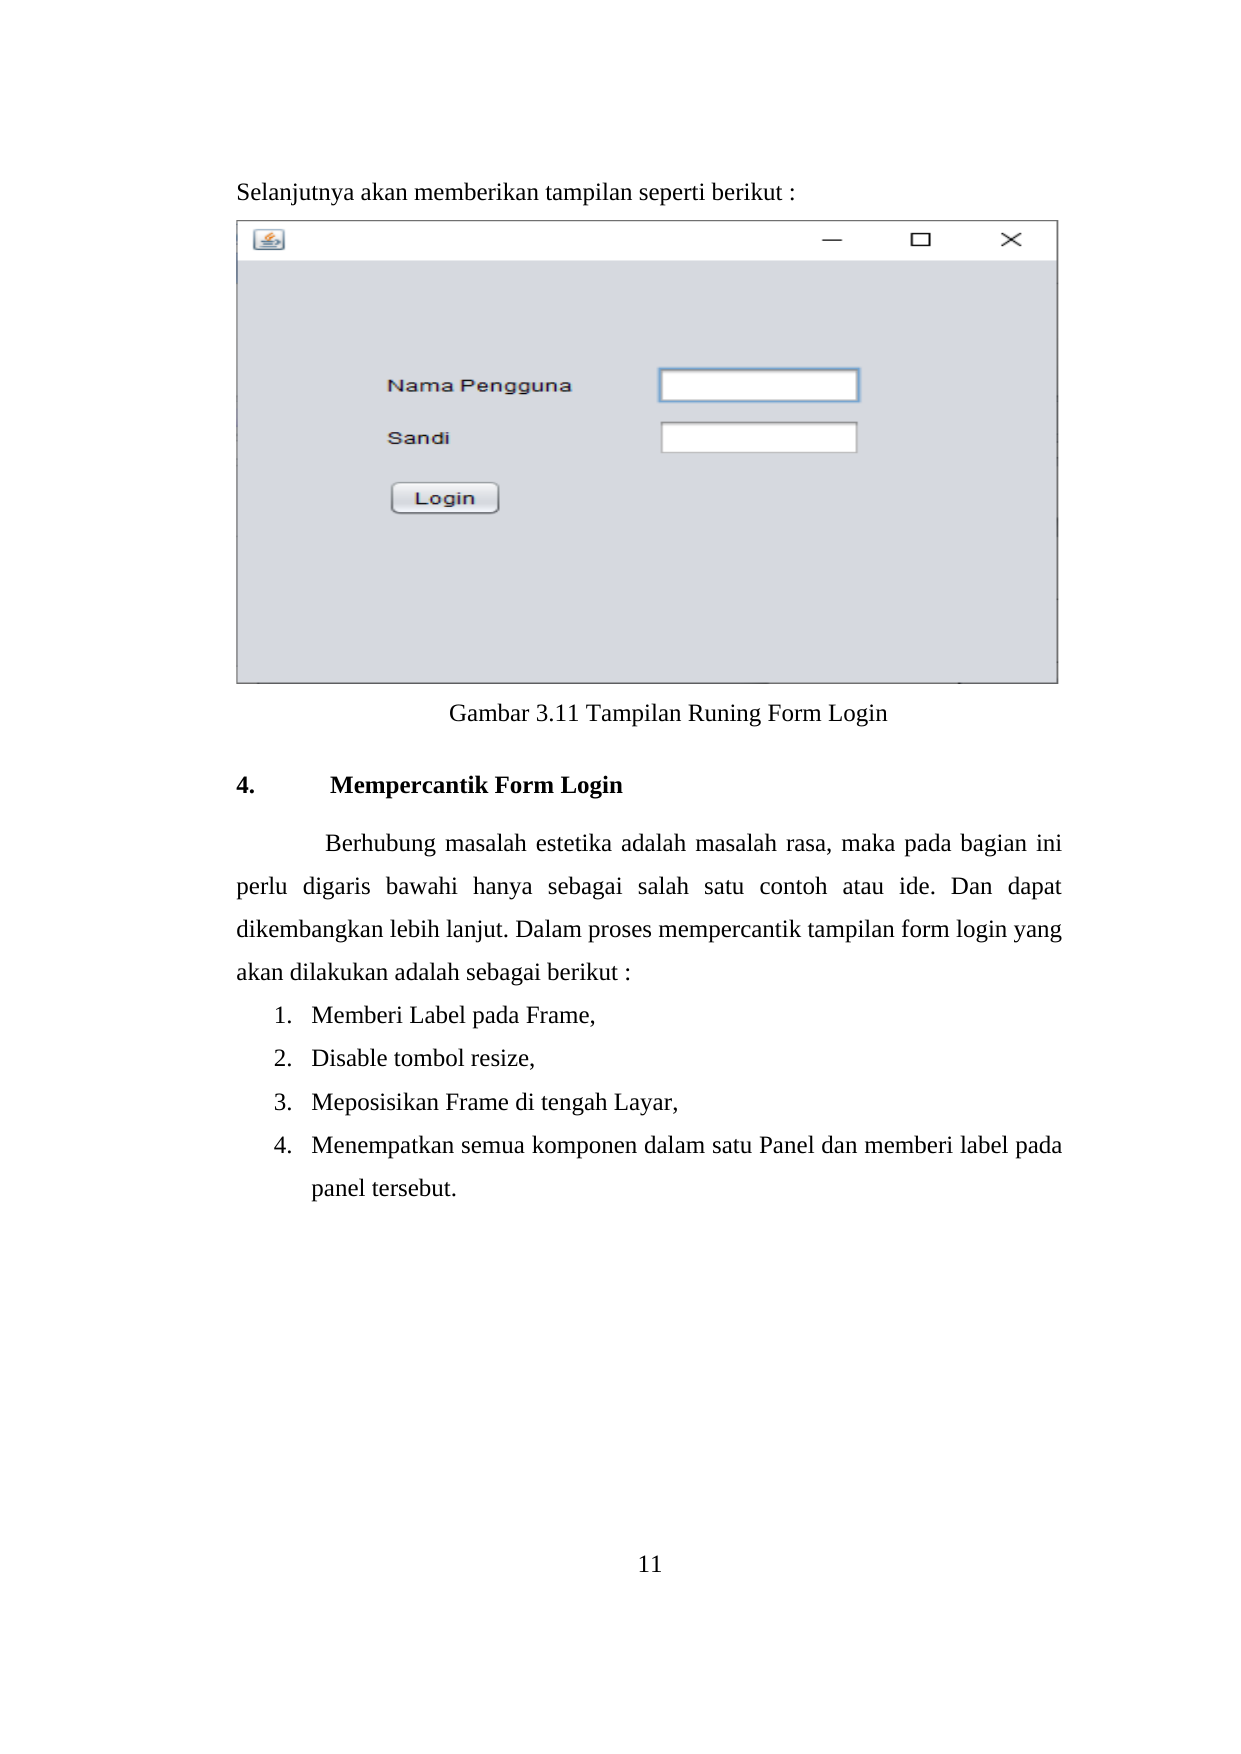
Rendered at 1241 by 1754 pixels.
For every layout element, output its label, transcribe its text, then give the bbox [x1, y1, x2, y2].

subtitle Mempercantik Form Login [236, 770, 1063, 799]
list Meposisikan Frame di tengah Layar, [274, 1087, 1063, 1115]
text Selanjutnya akan memberikan tampilan seperti berikut : [236, 177, 1063, 206]
list Disable tombol resize, [274, 1043, 1063, 1072]
list Memberi Label pada Frame, [274, 1000, 1063, 1029]
text Gambar 3.11 Tampilan Runing Form Login [274, 698, 1063, 726]
text Berhubung masalah estetika adalah masalah rasa, maka pada bagian ini perlu digaris bawahi hanya sebagai salah satu contoh atau ide. Dan dapat dikembangkan lebih lanjut. Dalam proses mempercantik tampilan form login yang akan dilakukan adalah sebagai berikut : [236, 828, 1063, 986]
picture [236, 220, 1059, 684]
list Menempatkan semua komponen dalam satu Panel dan memberi label pada panel tersebut. [274, 1130, 1063, 1202]
